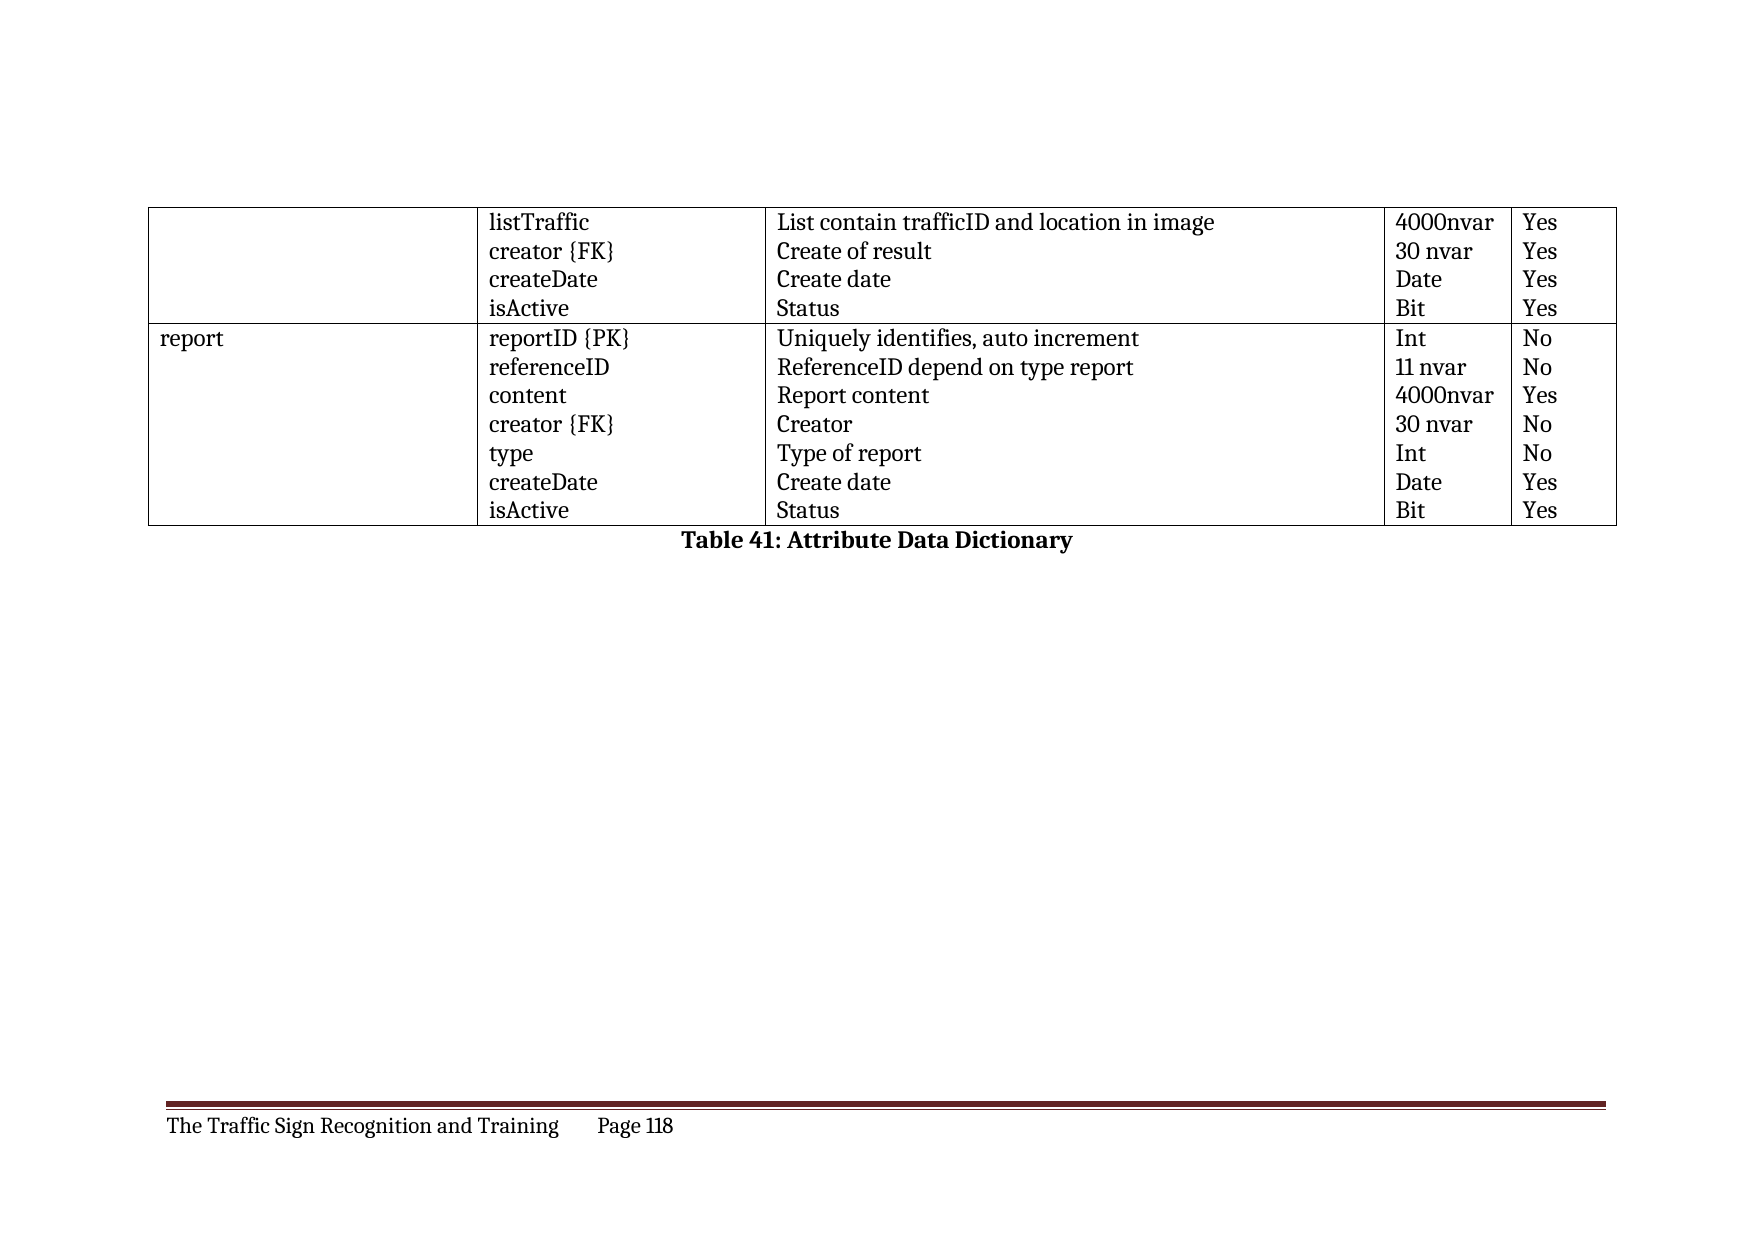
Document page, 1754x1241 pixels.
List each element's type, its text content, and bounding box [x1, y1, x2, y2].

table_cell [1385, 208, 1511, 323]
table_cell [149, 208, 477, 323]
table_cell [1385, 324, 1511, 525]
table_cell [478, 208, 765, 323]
text Table 41: Attribute Data Dictionary [148, 526, 1606, 555]
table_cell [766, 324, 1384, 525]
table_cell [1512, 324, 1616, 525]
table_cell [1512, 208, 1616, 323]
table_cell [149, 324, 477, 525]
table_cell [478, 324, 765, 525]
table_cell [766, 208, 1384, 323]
